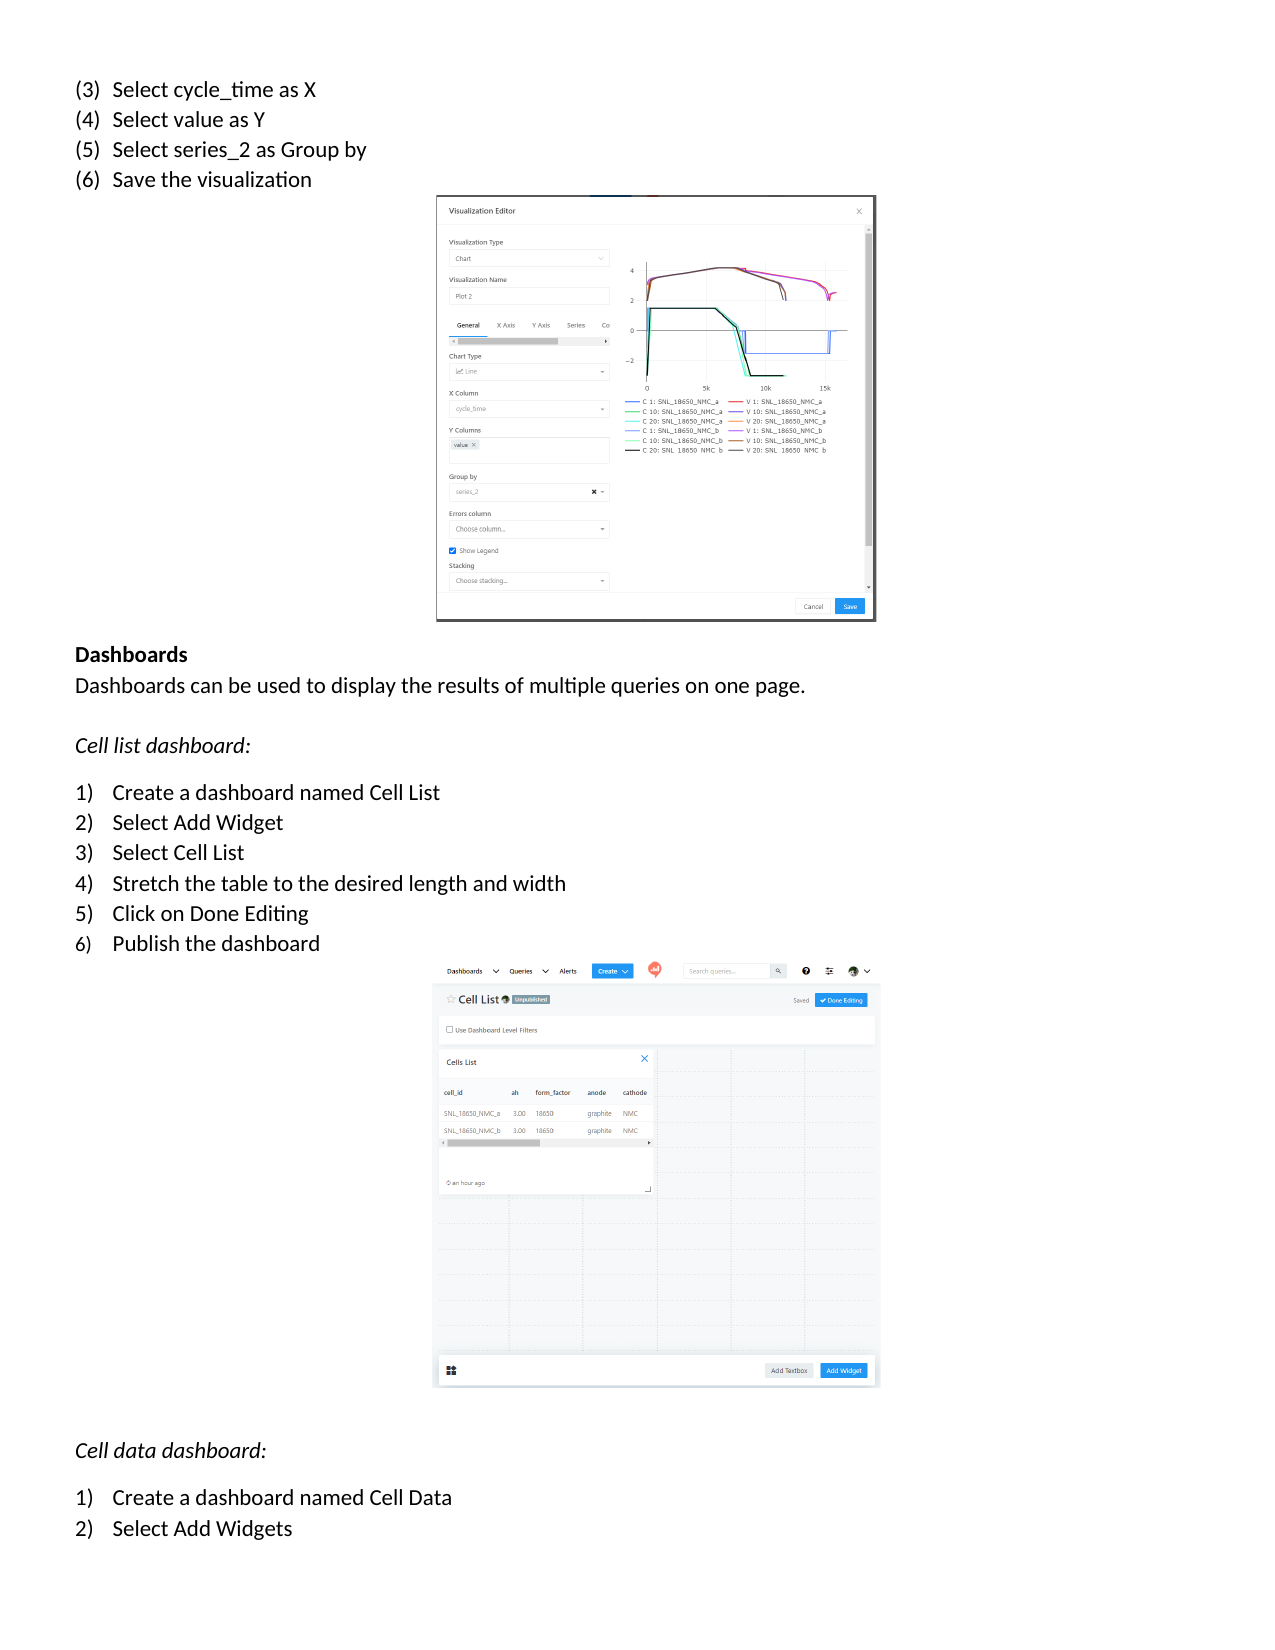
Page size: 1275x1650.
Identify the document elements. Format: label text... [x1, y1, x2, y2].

picture [436, 195, 877, 622]
list Select cycle_time as X [75, 75, 1200, 103]
list Publish the dashboard [75, 929, 1200, 957]
list Create a dashboard named Cell List [75, 778, 1200, 806]
picture [432, 959, 881, 1388]
text Dashboards can be used to display the results of multiple queries on one page. [75, 671, 1200, 699]
list Save the visualization [75, 166, 1200, 194]
list Select series_2 as Group by [75, 135, 1200, 163]
list Select Add Widget [75, 808, 1200, 836]
list Create a dashboard named Cell Data [75, 1483, 1200, 1512]
list Select Add Widgets [75, 1514, 1200, 1542]
text Dashboards [75, 641, 1200, 669]
list Select value as Y [75, 105, 1200, 133]
list Click on Done Editing [75, 899, 1200, 927]
list Select Cell List [75, 838, 1200, 867]
text Cell data dashboard: [75, 1437, 1200, 1465]
text Cell list dashboard: [75, 731, 1200, 759]
list Stretch the table to the desired length and width [75, 869, 1200, 897]
